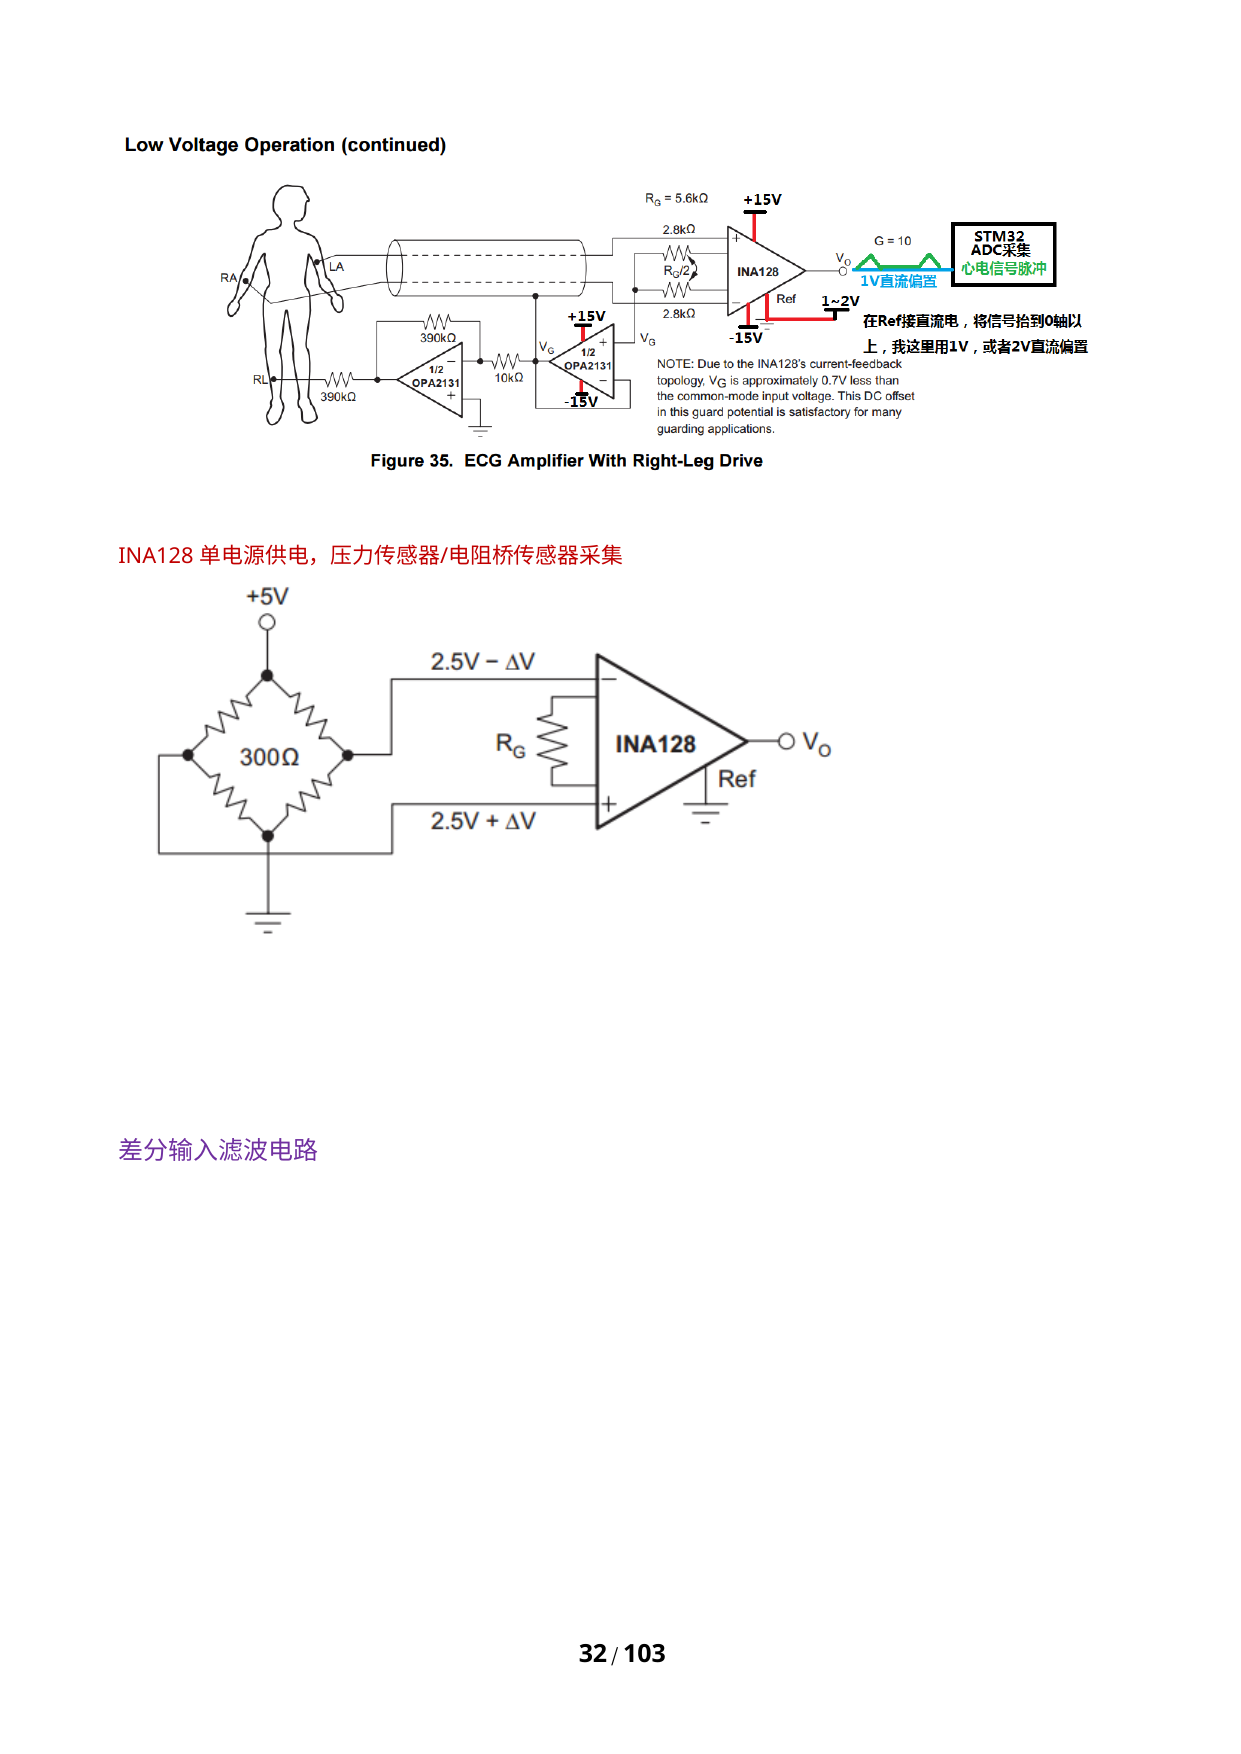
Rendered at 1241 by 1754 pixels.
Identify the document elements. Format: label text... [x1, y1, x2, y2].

picture [118, 571, 854, 951]
picture [118, 129, 1123, 488]
text 差分输入滤波电路 [118, 1114, 1122, 1182]
text INA128 单电源供电，压力传感器/电阻桥传感器采集 [118, 537, 1122, 571]
